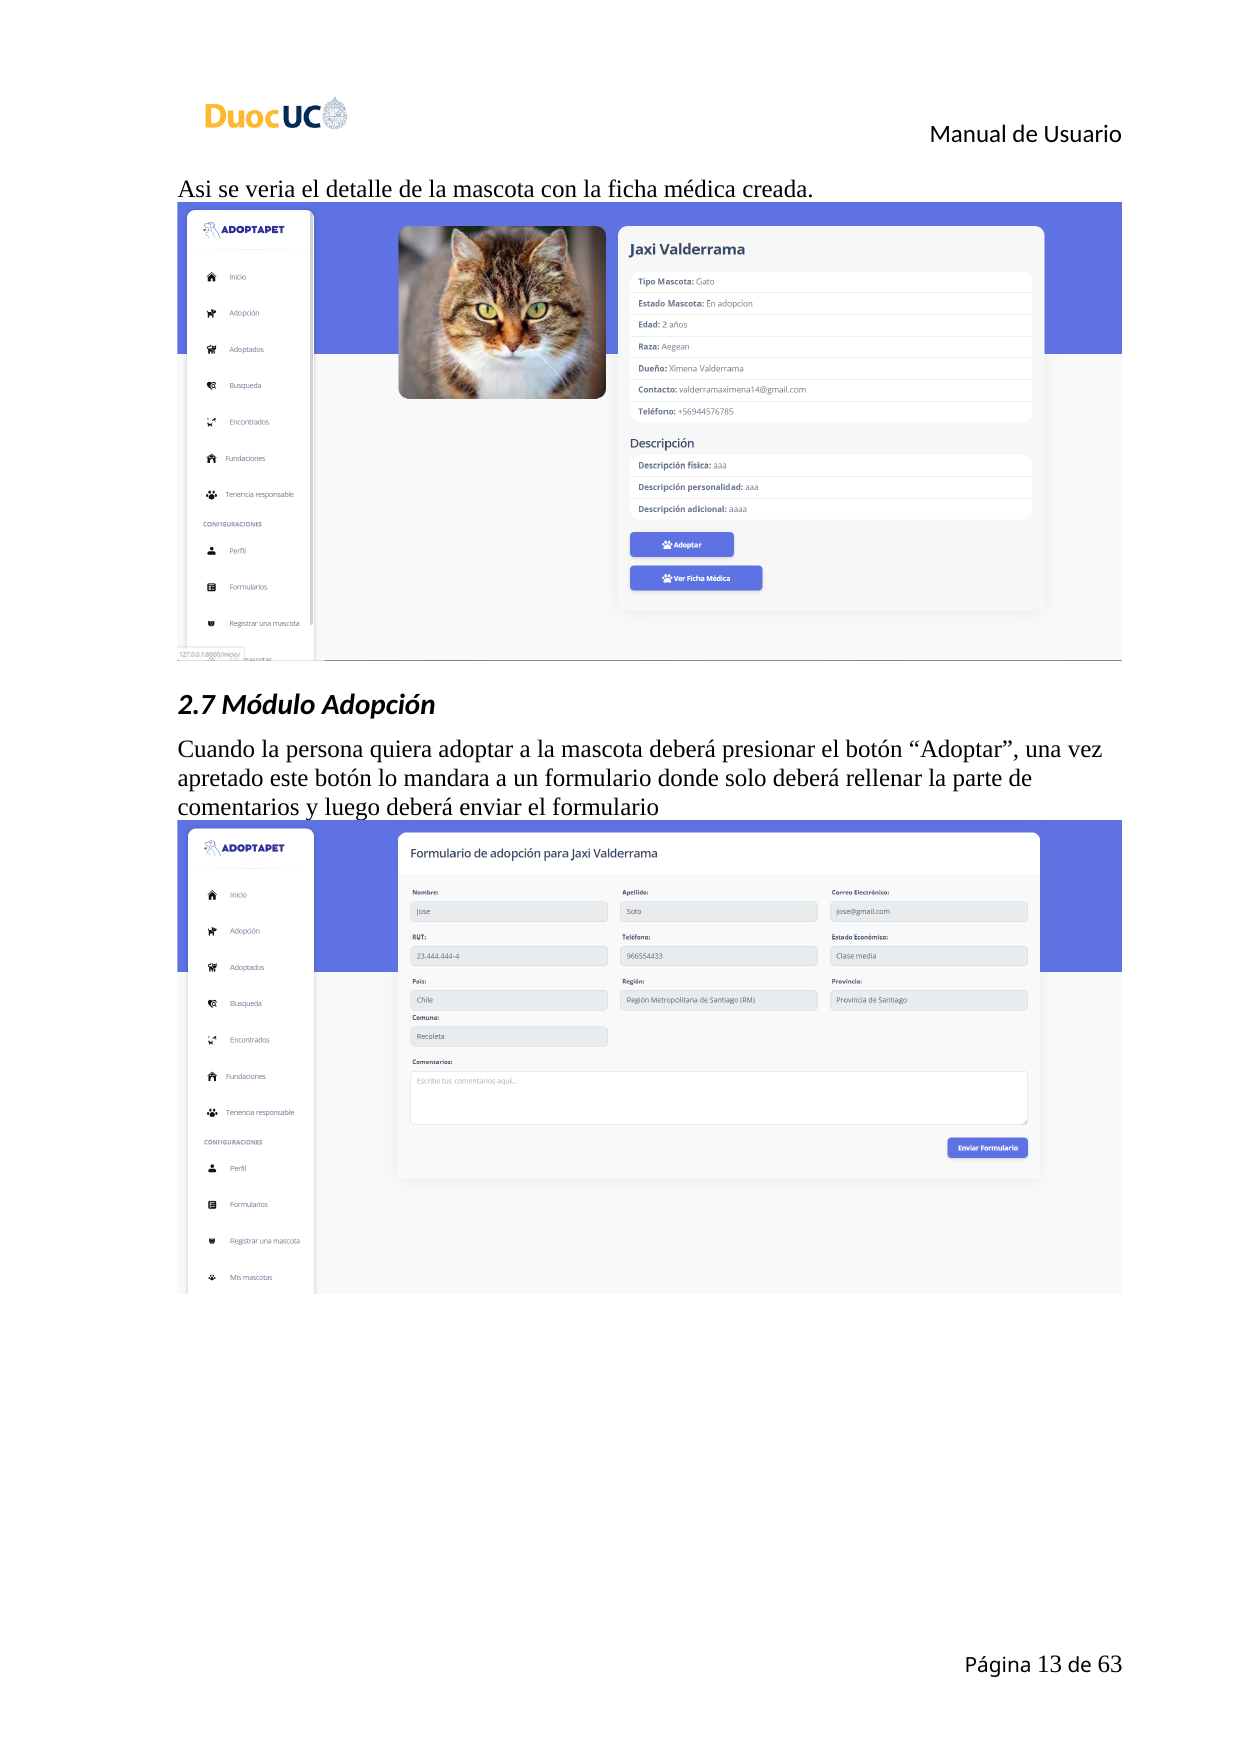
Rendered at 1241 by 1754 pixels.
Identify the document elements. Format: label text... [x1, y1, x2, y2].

picture [177, 820, 1122, 1294]
picture [198, 93, 352, 132]
picture [177, 202, 1122, 661]
subtitle 2.7 Módulo Adopción [177, 686, 1122, 722]
text Asi se veria el detalle de la mascota con la ficha médica creada. [177, 174, 1122, 202]
text Cuando la persona quiera adoptar a la mascota deberá presionar el botón “Adoptar”, una vez apretado este botón lo mandara a un formulario donde solo deberá rellenar la parte de comentarios y luego deberá enviar el formulario [177, 734, 1122, 820]
